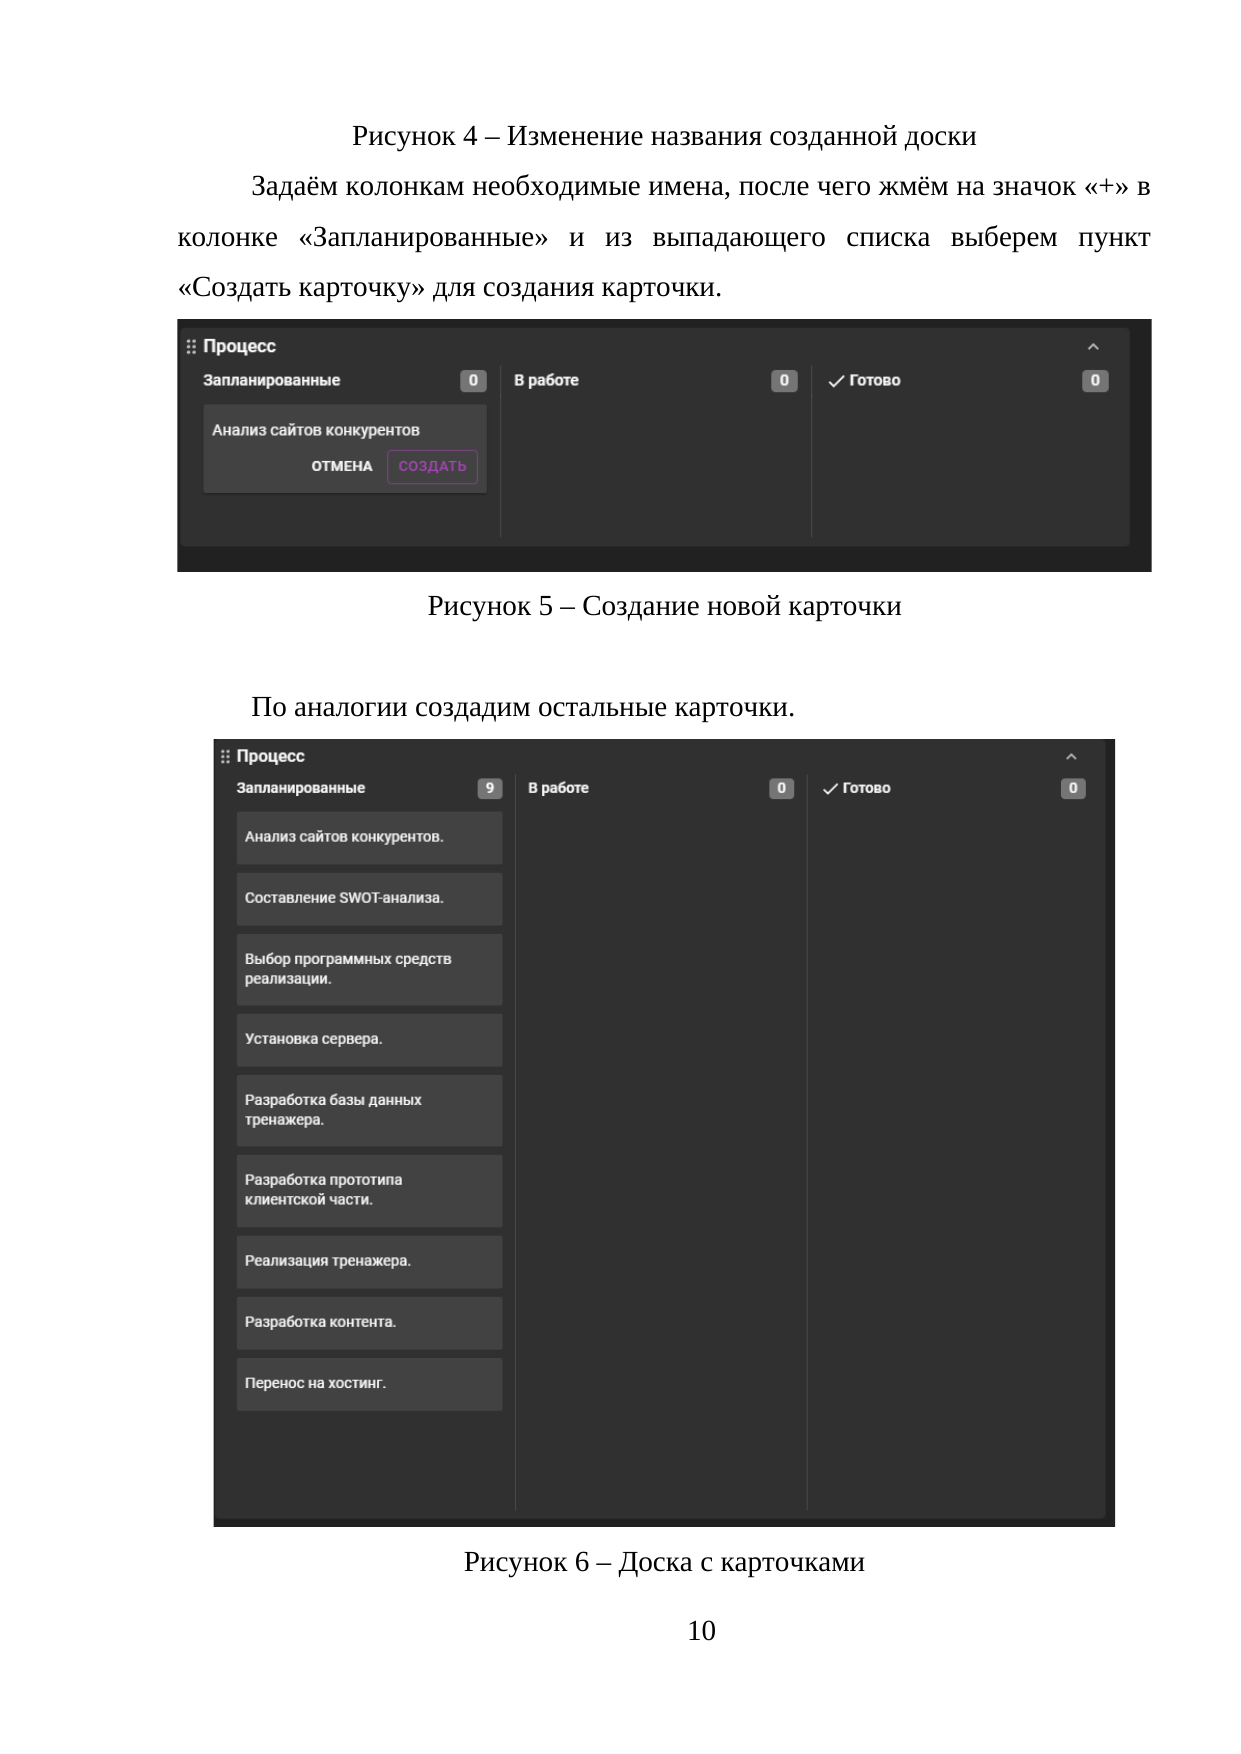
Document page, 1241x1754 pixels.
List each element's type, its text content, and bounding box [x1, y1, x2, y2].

picture [177, 319, 1152, 572]
picture [213, 739, 1116, 1527]
text По аналогии создадим остальные карточки. [177, 689, 1152, 722]
text Задаём колонкам необходимые имена, после чего жмём на значок «+» в колонке «Запланированные» и из выпадающего списка выберем пункт «Создать карточку» для создания карточки. [177, 168, 1152, 303]
